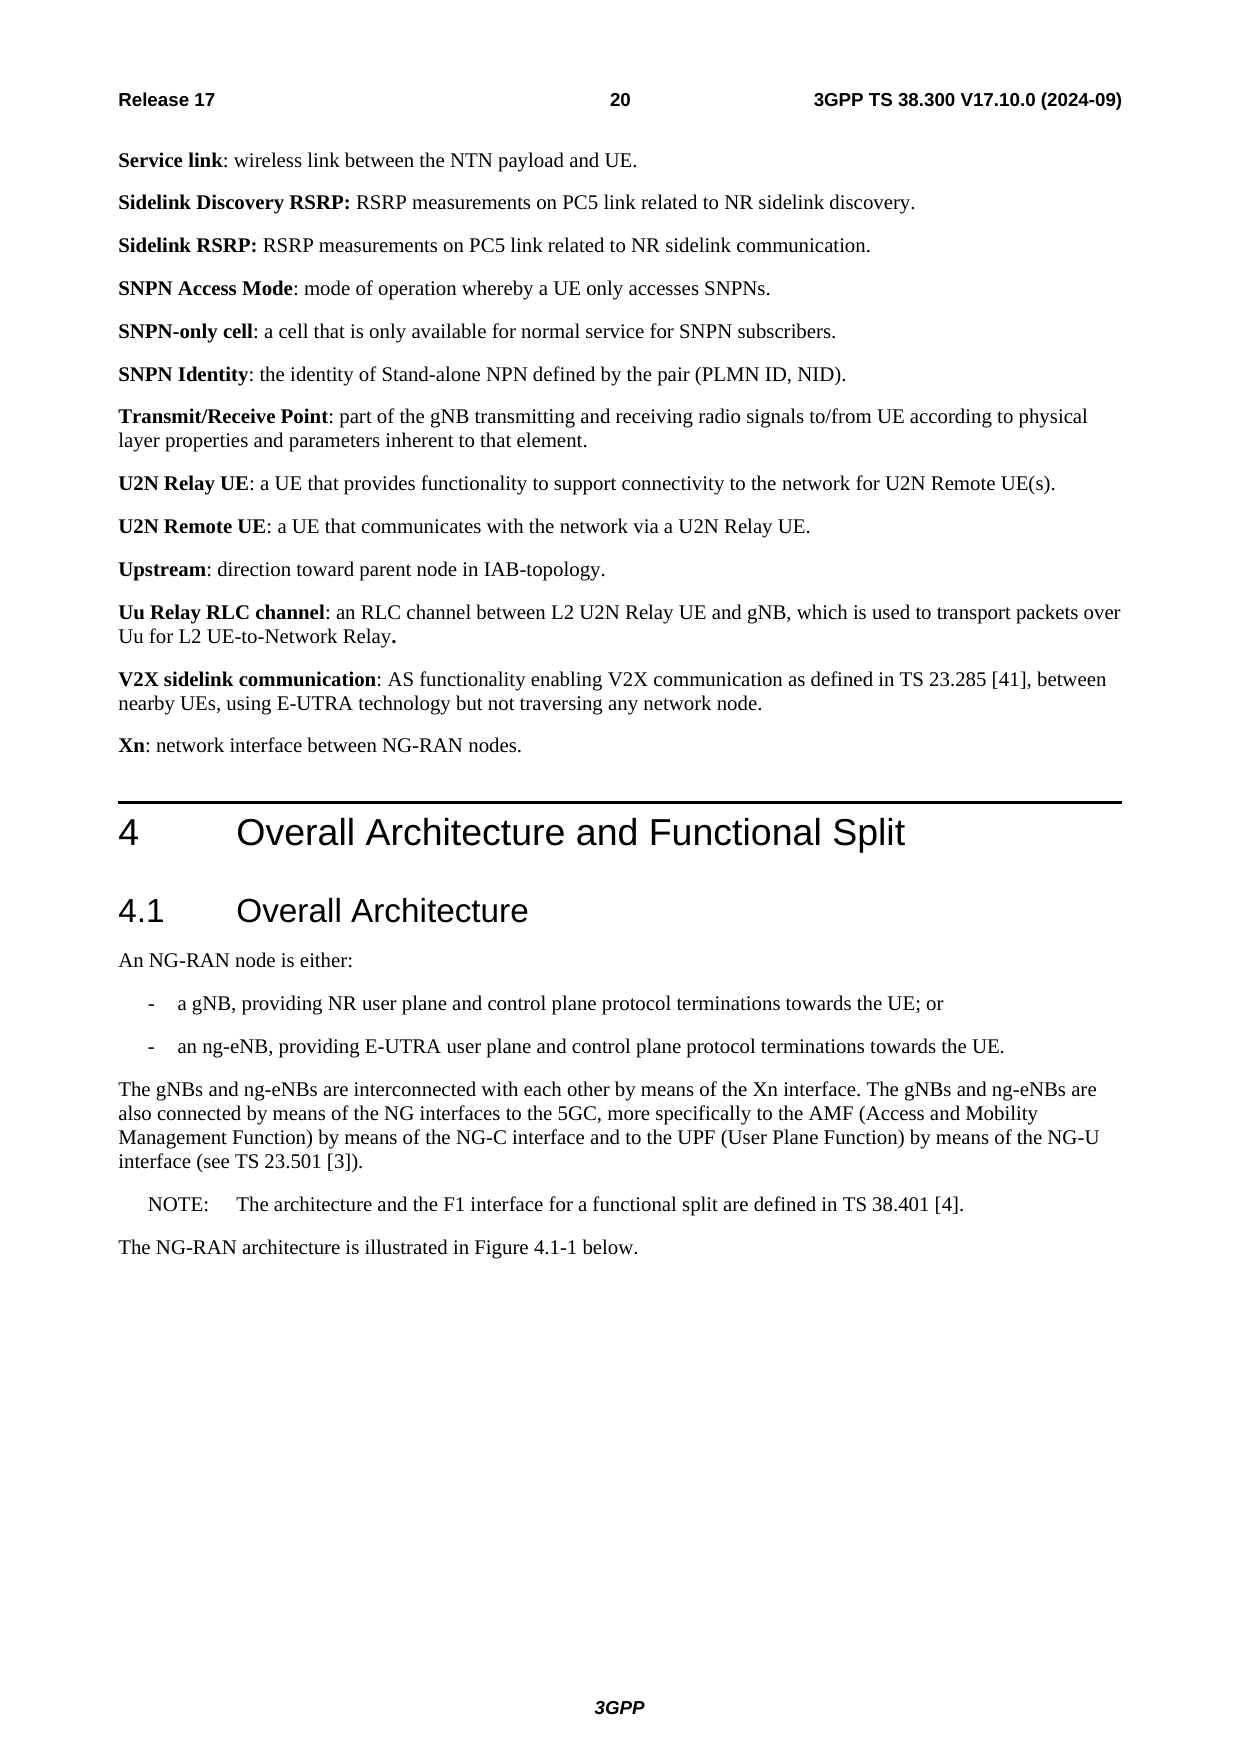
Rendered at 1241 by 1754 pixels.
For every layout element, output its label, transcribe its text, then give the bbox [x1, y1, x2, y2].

subtitle 4 Overall Architecture and Functional Split [118, 804, 1122, 854]
text Service link: wireless link between the NTN payload and UE. [118, 147, 1122, 172]
text - a gNB, providing NR user plane and control plane protocol terminations towards the UE; or [148, 991, 1122, 1015]
text SNPN Access Mode: mode of operation whereby a UE only accesses SNPNs. [118, 276, 1122, 300]
text Sidelink Discovery RSRP: RSRP measurements on PC5 link related to NR sidelink discovery. [118, 190, 1122, 214]
text Transmit/Receive Point: part of the gNB transmitting and receiving radio signals to/from UE according to physical layer properties and parameters inherent to that element. [118, 404, 1122, 452]
text - an ng-eNB, providing E-UTRA user plane and control plane protocol terminations towards the UE. [148, 1034, 1122, 1058]
text Xn: network interface between NG-RAN nodes. [118, 733, 1122, 757]
text The gNBs and ng-eNBs are interconnected with each other by means of the Xn interface. The gNBs and ng-eNBs are also connected by means of the NG interfaces to the 5GC, more specifically to the AMF (Access and Mobility Management Function) by means of the NG-C interface and to the UPF (User Plane Function) by means of the NG-U interface (see TS 23.501 [3]). [118, 1077, 1122, 1173]
text SNPN Identity: the identity of Stand-alone NPN defined by the pair (PLMN ID, NID). [118, 362, 1122, 386]
text An NG-RAN node is either: [118, 948, 1122, 972]
text Upstream: direction toward parent node in IAB-topology. [118, 557, 1122, 581]
text NOTE: The architecture and the F1 interface for a functional split are defined in TS 38.401 [4]. [148, 1192, 1122, 1216]
text Uu Relay RLC channel: an RLC channel between L2 U2N Relay UE and gNB, which is used to transport packets over Uu for L2 UE-to-Network Relay. [118, 600, 1122, 648]
text U2N Remote UE: a UE that communicates with the network via a U2N Relay UE. [118, 514, 1122, 538]
text The NG-RAN architecture is illustrated in Figure 4.1-1 below. [118, 1235, 1122, 1259]
text Sidelink RSRP: RSRP measurements on PC5 link related to NR sidelink communication. [118, 233, 1122, 257]
text U2N Relay UE: a UE that provides functionality to support connectivity to the network for U2N Remote UE(s). [118, 471, 1122, 495]
text V2X sidelink communication: AS functionality enabling V2X communication as defined in TS 23.285 [41], between nearby UEs, using E-UTRA technology but not traversing any network node. [118, 667, 1122, 715]
subtitle 4.1 Overall Architecture [118, 891, 1122, 930]
text SNPN-only cell: a cell that is only available for normal service for SNPN subscribers. [118, 319, 1122, 343]
